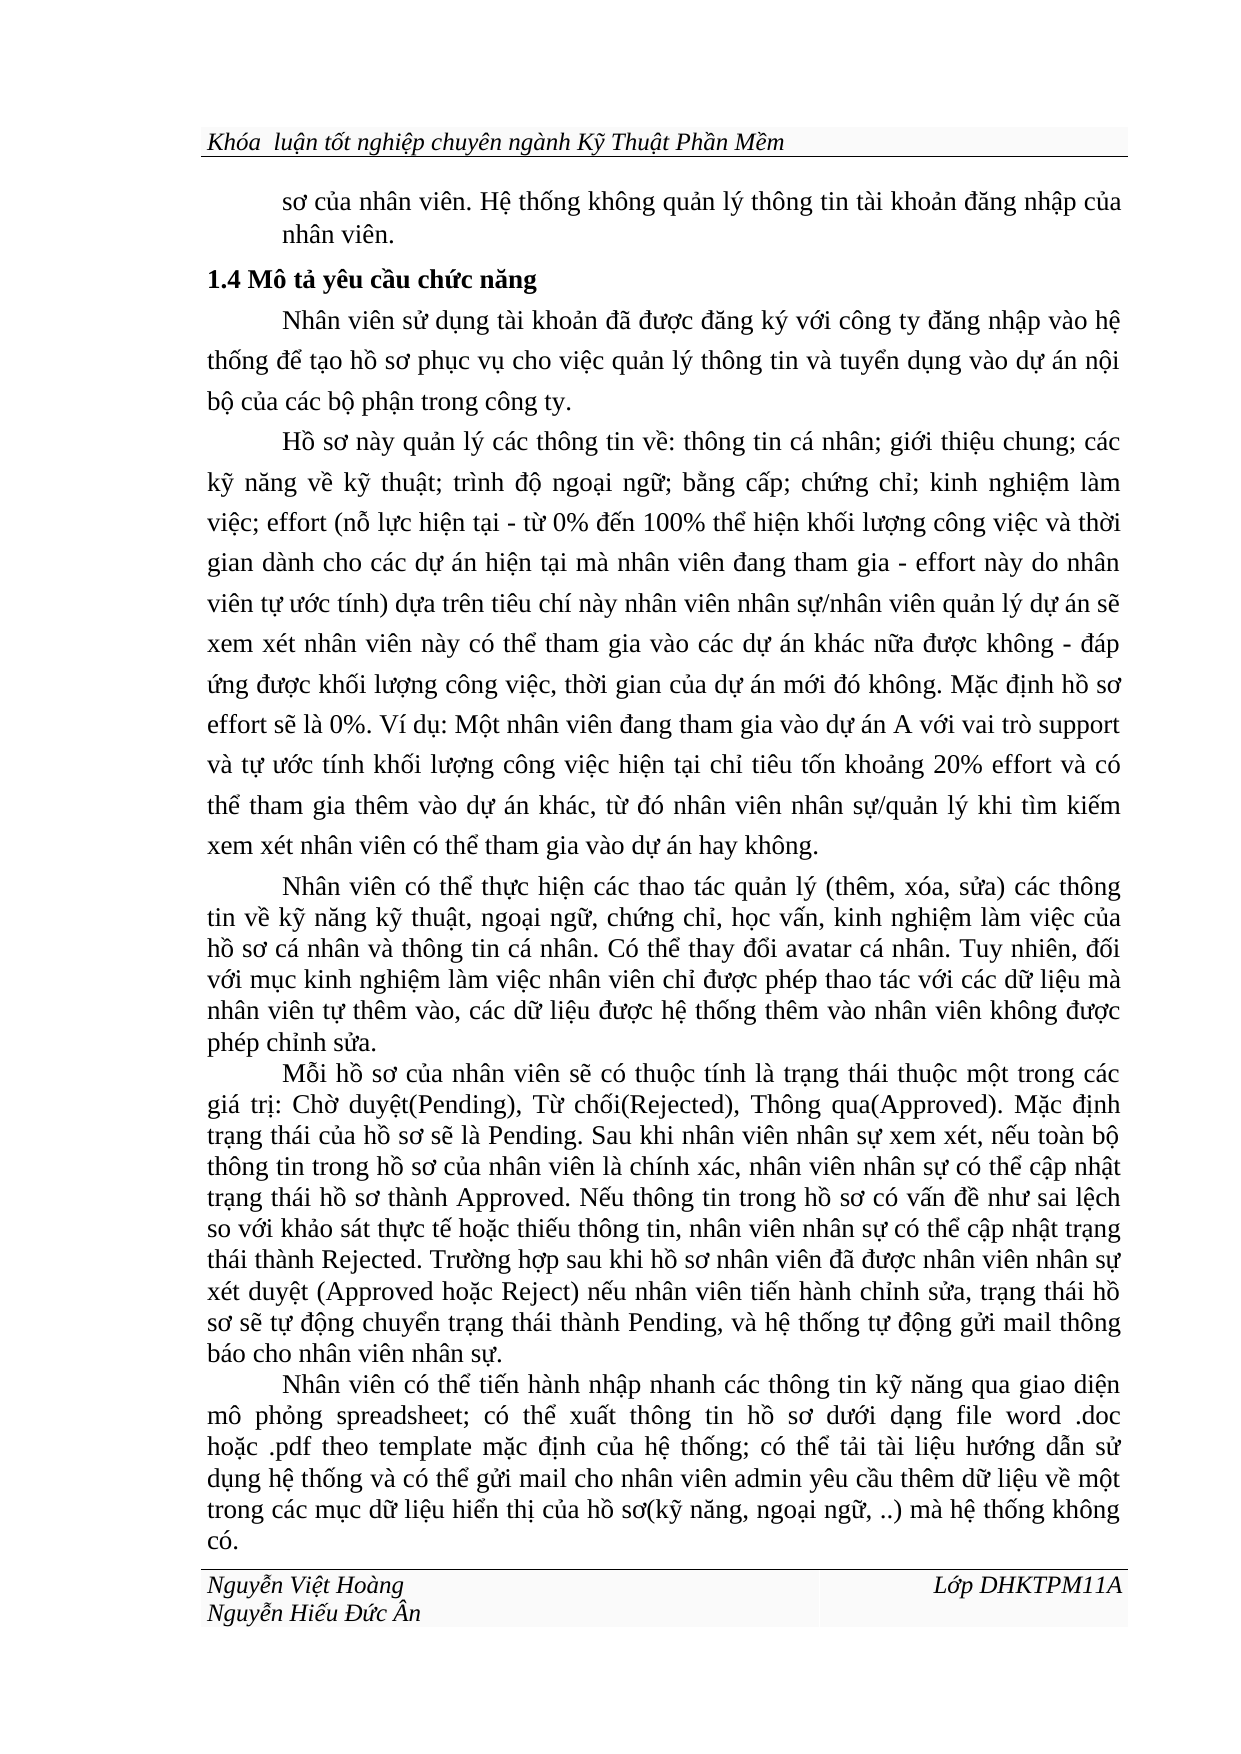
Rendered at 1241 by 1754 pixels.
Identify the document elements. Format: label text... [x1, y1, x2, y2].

text Nhân viên có thể tiến hành nhập nhanh các thông tin kỹ năng qua giao diện mô phỏng spreadsheet; có thể xuất thông tin hồ sơ dưới dạng file word .doc hoặc .pdf theo template mặc định của hệ thống; có thể tải tài liệu hướng dẫn sử dụng hệ thống và có thể gửi mail cho nhân viên admin yêu cầu thêm dữ liệu về một trong các mục dữ liệu hiển thị của hồ sơ(kỹ năng, ngoại ngữ, ..) mà hệ thống không có. [207, 1368, 1122, 1555]
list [244, 185, 1122, 249]
subtitle Mô tả yêu cầu chức năng [207, 264, 1122, 295]
text Mỗi hồ sơ của nhân viên sẽ có thuộc tính là trạng thái thuộc một trong các giá trị: Chờ duyệt(Pending), Từ chối(Rejected), Thông qua(Approved). Mặc định trạng thái của hồ sơ sẽ là Pending. Sau khi nhân viên nhân sự xem xét, nếu toàn bộ thông tin trong hồ sơ của nhân viên là chính xác, nhân viên nhân sự có thể cập nhật trạng thái hồ sơ thành Approved. Nếu thông tin trong hồ sơ có vấn đề như sai lệch so với khảo sát thực tế hoặc thiếu thông tin, nhân viên nhân sự có thể cập nhật trạng thái thành Rejected. Trường hợp sau khi hồ sơ nhân viên đã được nhân viên nhân sự xét duyệt (Approved hoặc Reject) nếu nhân viên tiến hành chỉnh sửa, trạng thái hồ sơ sẽ tự động chuyển trạng thái thành Pending, và hệ thống tự động gửi mail thông báo cho nhân viên nhân sự. [207, 1057, 1122, 1368]
text Hồ sơ này quản lý các thông tin về: thông tin cá nhân; giới thiệu chung; các kỹ năng về kỹ thuật; trình độ ngoại ngữ; bằng cấp; chứng chỉ; kinh nghiệm làm việc; effort (nỗ lực hiện tại - từ 0% đến 100% thể hiện khối lượng công việc và thời gian dành cho các dự án hiện tại mà nhân viên đang tham gia - effort này do nhân viên tự ước tính) dựa trên tiêu chí này nhân viên nhân sự/nhân viên quản lý dự án sẽ xem xét nhân viên này có thể tham gia vào các dự án khác nữa được không - đáp ứng được khối lượng công việc, thời gian của dự án mới đó không. Mặc định hồ sơ effort sẽ là 0%. Ví dụ: Một nhân viên đang tham gia vào dự án A với vai trò support và tự ước tính khối lượng công việc hiện tại chỉ tiêu tốn khoảng 20% effort và có thể tham gia thêm vào dự án khác, từ đó nhân viên nhân sự/quản lý khi tìm kiếm xem xét nhân viên có thể tham gia vào dự án hay không. [207, 425, 1122, 861]
text Nhân viên có thể thực hiện các thao tác quản lý (thêm, xóa, sửa) các thông tin về kỹ năng kỹ thuật, ngoại ngữ, chứng chỉ, học vấn, kinh nghiệm làm việc của hồ sơ cá nhân và thông tin cá nhân. Có thể thay đổi avatar cá nhân. Tuy nhiên, đối với mục kinh nghiệm làm việc nhân viên chỉ được phép thao tác với các dữ liệu mà nhân viên tự thêm vào, các dữ liệu được hệ thống thêm vào nhân viên không được phép chỉnh sửa. [207, 870, 1122, 1057]
text Nhân viên sử dụng tài khoản đã được đăng ký với công ty đăng nhập vào hệ thống để tạo hồ sơ phục vụ cho việc quản lý thông tin và tuyển dụng vào dự án nội bộ của các bộ phận trong công ty. [207, 304, 1122, 416]
